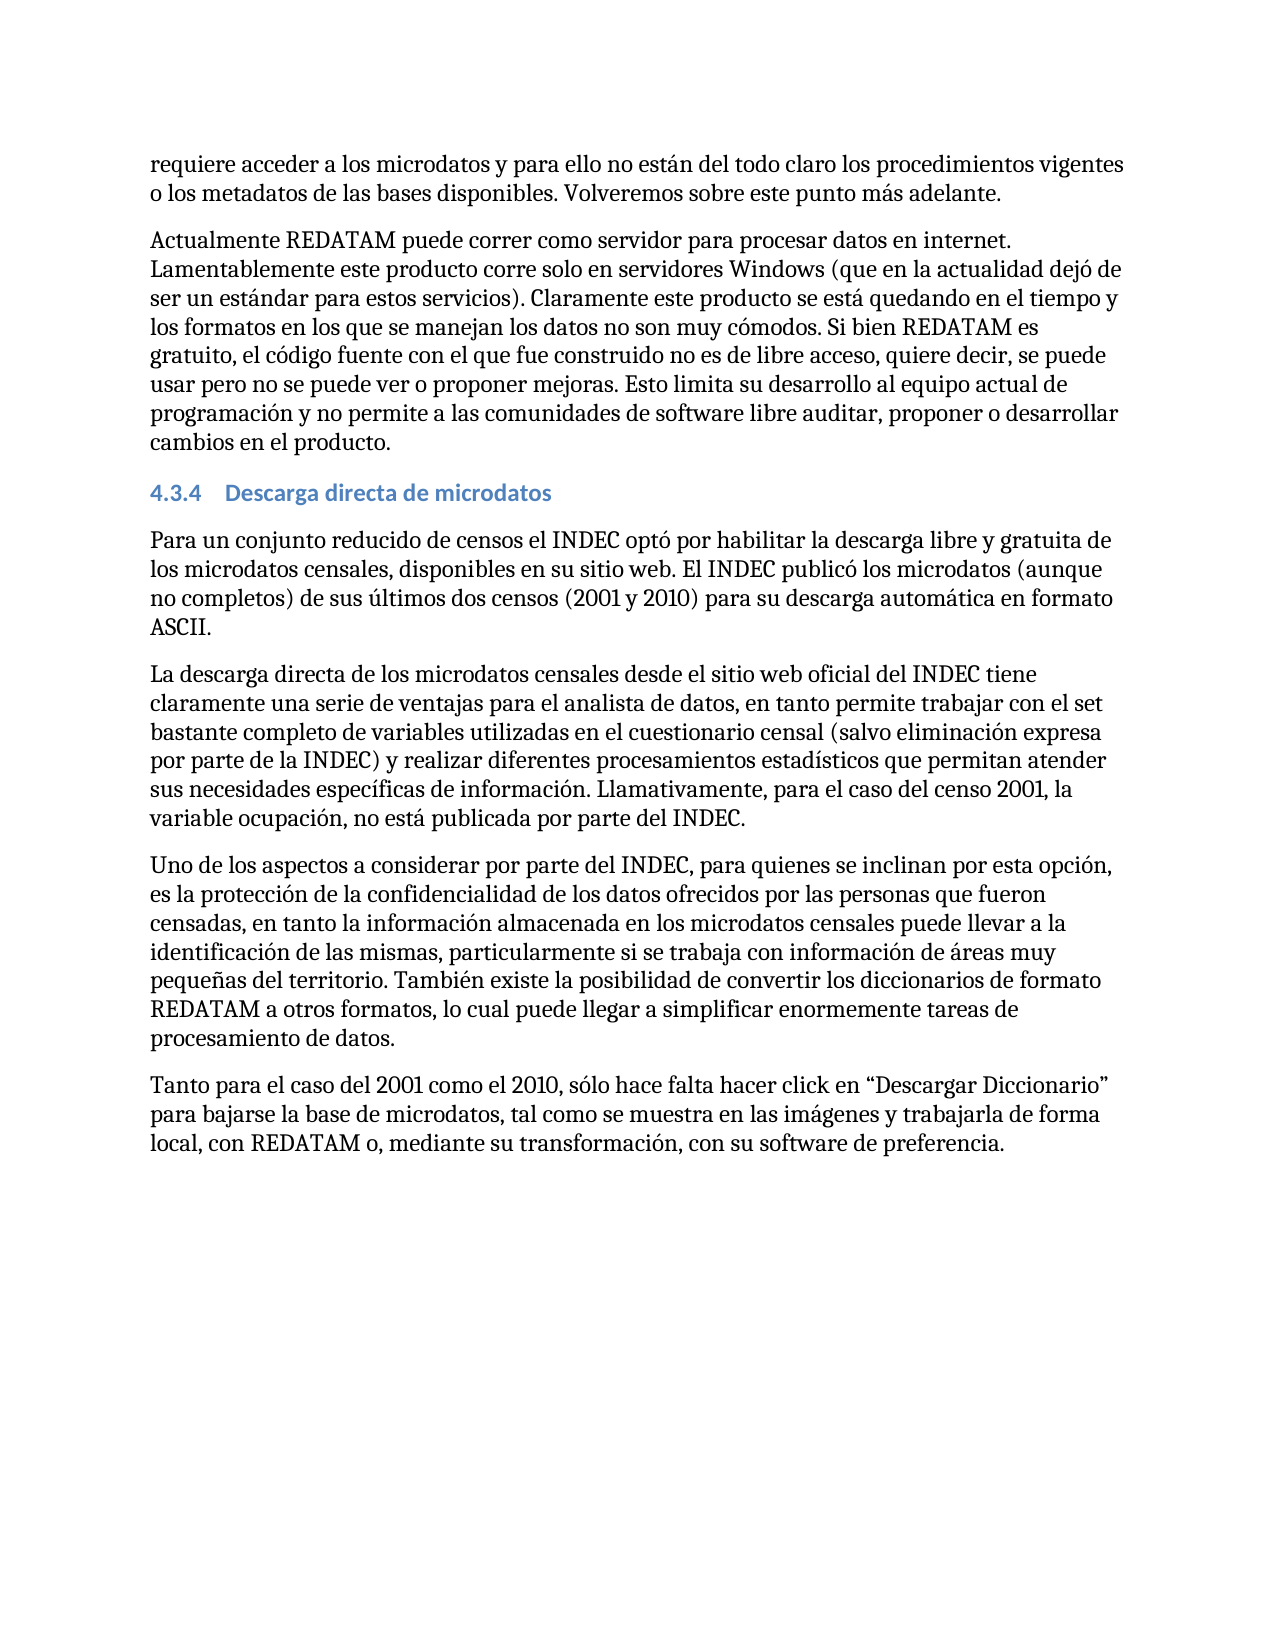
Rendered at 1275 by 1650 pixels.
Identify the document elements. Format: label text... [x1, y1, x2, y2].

text La descarga directa de los microdatos censales desde el sitio web oficial del INDEC tiene claramente una serie de ventajas para el analista de datos, en tanto permite trabajar con el set bastante completo de variables utilizadas en el cuestionario censal (salvo eliminación expresa por parte de la INDEC) y realizar diferentes procesamientos estadísticos que permitan atender sus necesidades específicas de información. Llamativamente, para el caso del censo 2001, la variable ocupación, no está publicada por parte del INDEC. [150, 660, 1125, 833]
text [150, 150, 1125, 207]
text Uno de los aspectos a considerar por parte del INDEC, para quienes se inclinan por esta opción, es la protección de la confidencialidad de los datos ofrecidos por las personas que fueron censadas, en tanto la información almacenada en los microdatos censales puede llevar a la identificación de las mismas, particularmente si se trabaja con información de áreas muy pequeñas del territorio. También existe la posibilidad de convertir los diccionarios de formato REDATAM a otros formatos, lo cual puede llegar a simplificar enormemente tareas de procesamiento de datos. [150, 851, 1125, 1053]
text Actualmente REDATAM puede correr como servidor para procesar datos en internet. Lamentablemente este producto corre solo en servidores Windows (que en la actualidad dejó de ser un estándar para estos servicios). Claramente este producto se está quedando en el tiempo y los formatos en los que se manejan los datos no son muy cómodos. Si bien REDATAM es gratuito, el código fuente con el que fue construido no es de libre acceso, quiere decir, se puede usar pero no se puede ver o proponer mejoras. Esto limita su desarrollo al equipo actual de programación y no permite a las comunidades de software libre auditar, proponer o desarrollar cambios en el producto. [150, 226, 1125, 456]
text Tanto para el caso del 2001 como el 2010, sólo hace falta hacer click en “Descargar Diccionario” para bajarse la base de microdatos, tal como se muestra en las imágenes y trabajarla de forma local, con REDATAM o, mediante su transformación, con su software de preferencia. [150, 1071, 1125, 1158]
text Para un conjunto reducido de censos el INDEC optó por habilitar la descarga libre y gratuita de los microdatos censales, disponibles en su sitio web. El INDEC publicó los microdatos (aunque no completos) de sus últimos dos censos (2001 y 2010) para su descarga automática en formato ASCII. [150, 526, 1125, 641]
subtitle 4.3.4 Descarga directa de microdatos [150, 477, 1125, 508]
